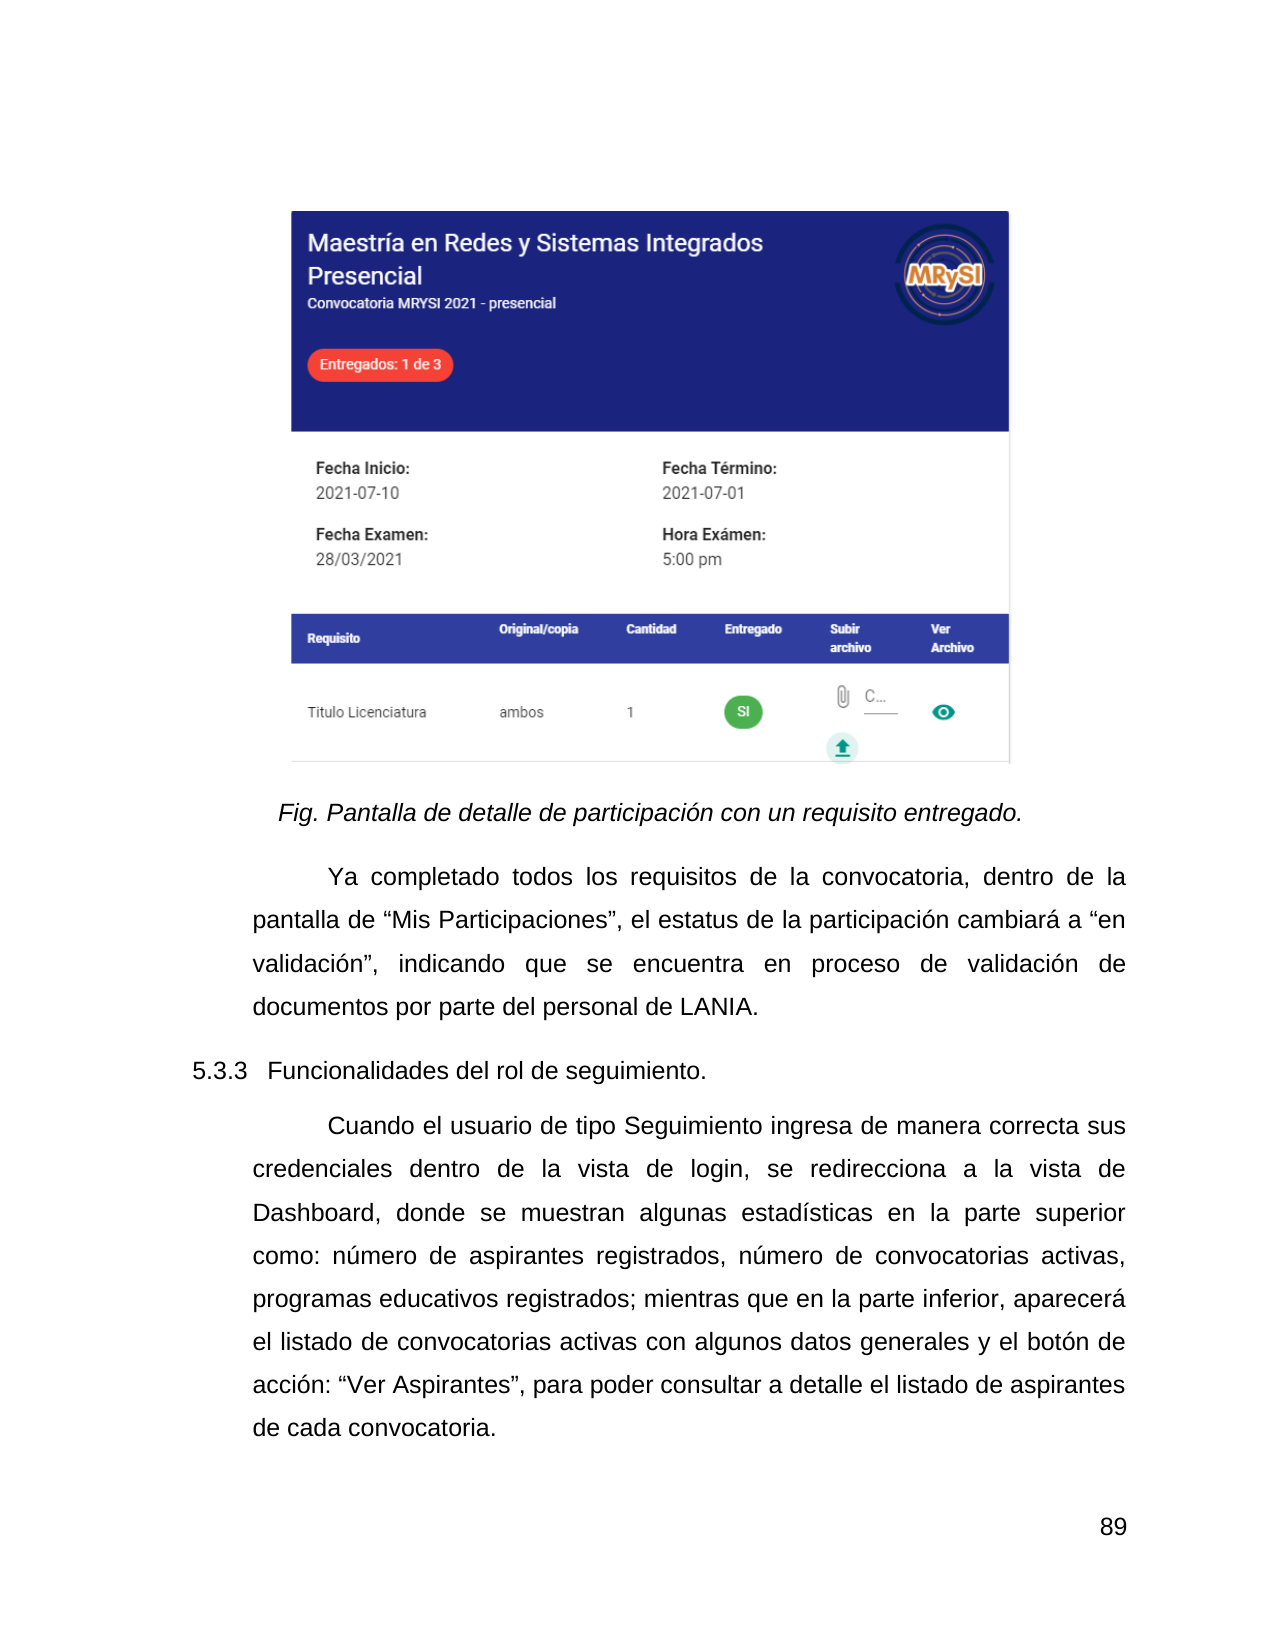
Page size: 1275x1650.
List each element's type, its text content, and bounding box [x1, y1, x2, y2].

picture [291, 211, 1014, 764]
text Ya completado todos los requisitos de la convocatoria, dentro de la pantalla de “Mis Participaciones”, el estatus de la participación cambiará a “en validación”, indicando que se encuentra en proceso de validación de documentos por parte del personal de LANIA. [252, 862, 1127, 1020]
subtitle Funcionalidades del rol de seguimiento. [192, 1056, 1127, 1084]
text Cuando el usuario de tipo Seguimiento ingresa de manera correcta sus credenciales dentro de la vista de login, se redirecciona a la vista de Dashboard, donde se muestran algunas estadísticas en la parte superior como: número de aspirantes registrados, número de convocatorias activas, programas educativos registrados; mientras que en la parte inferior, aparecerá el listado de convocatorias activas con algunos datos generales y el botón de acción: “Ver Aspirantes”, para poder consultar a detalle el listado de aspirantes de cada convocatoria. [252, 1111, 1127, 1442]
text Fig. Pantalla de detalle de participación con un requisito entregado. [177, 798, 1127, 827]
